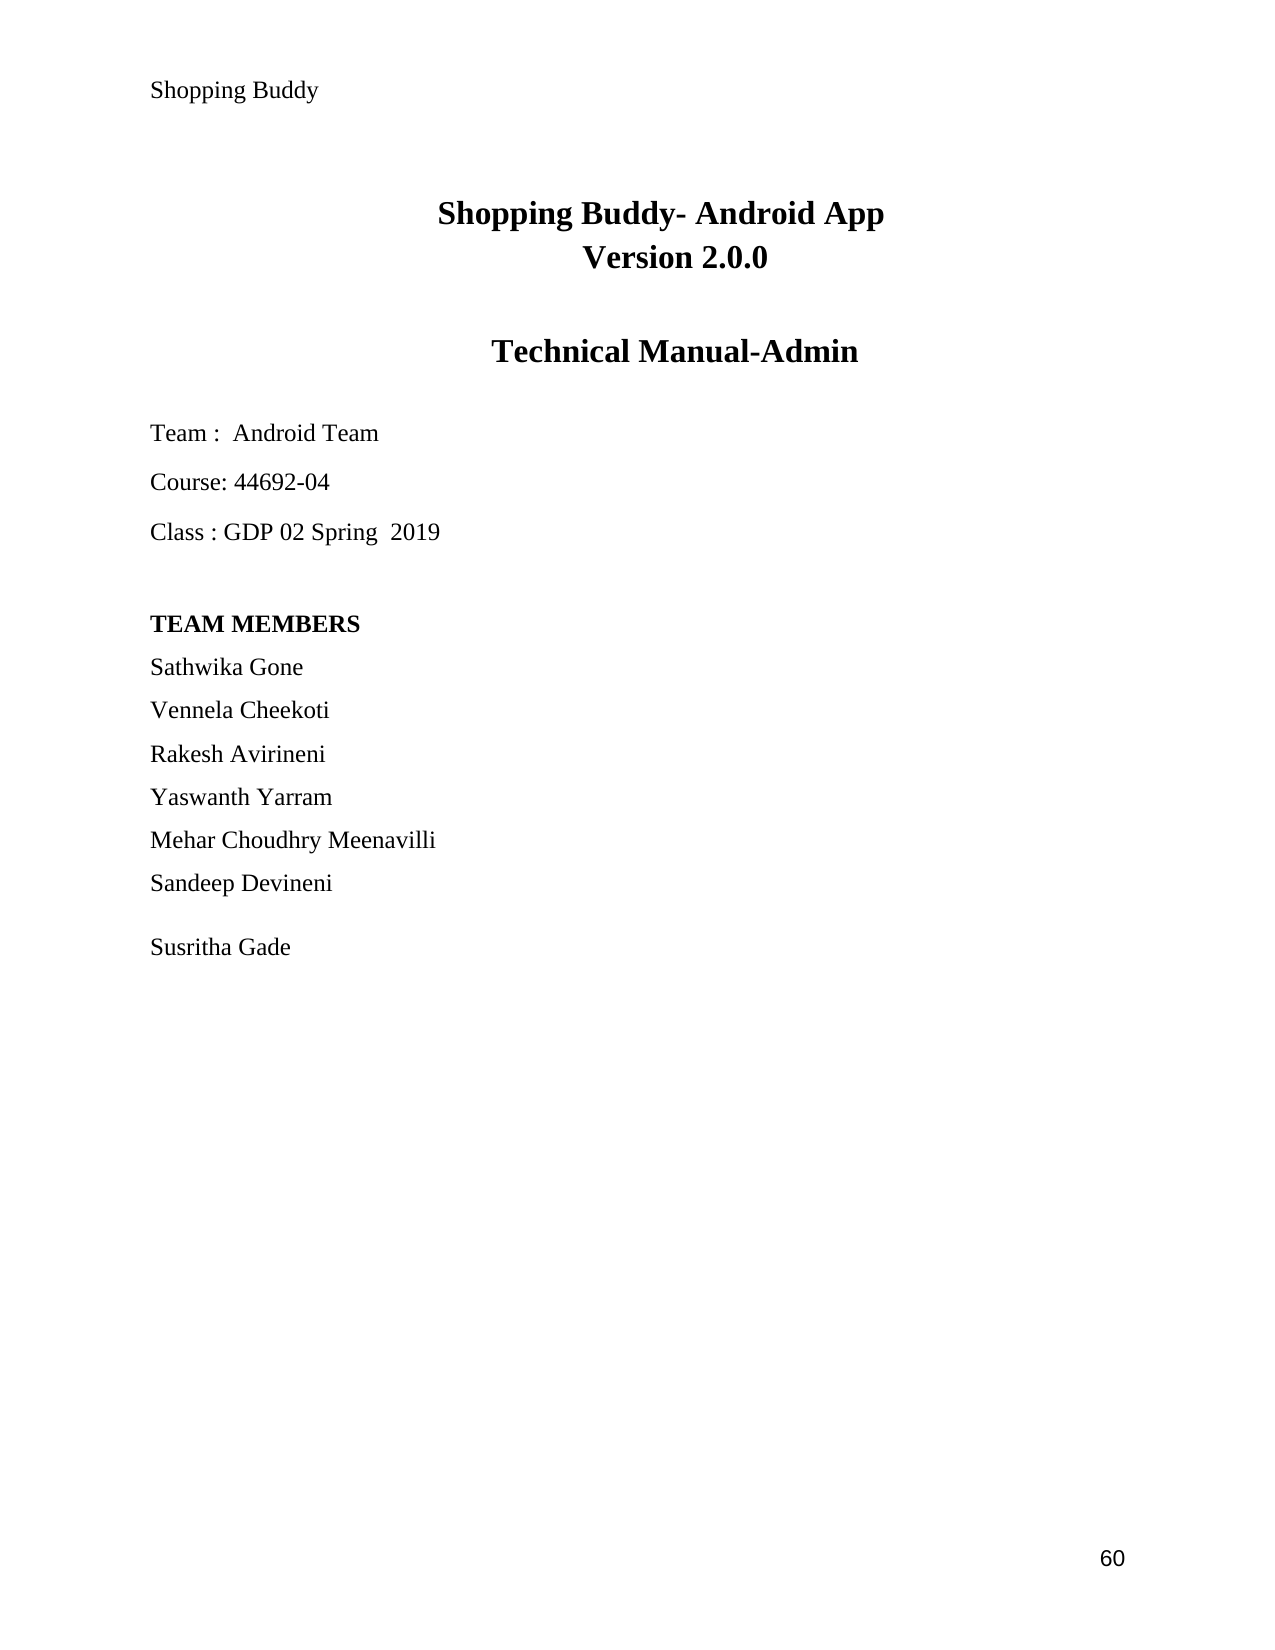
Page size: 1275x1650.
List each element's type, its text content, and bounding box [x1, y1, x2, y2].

text Yaswanth Yarram [150, 782, 1125, 811]
text Shopping Buddy- Android App [150, 193, 1125, 231]
text Sandeep Devineni [150, 868, 1125, 897]
subtitle Technical Manual-Admin [225, 331, 1125, 369]
title Class : GDP 02 Spring 2019 [150, 517, 1125, 546]
text Version 2.0.0 [225, 237, 1125, 276]
text Mehar Choudhry Meenavilli [150, 825, 1125, 854]
text TEAM MEMBERS Sathwika Gone Vennela Cheekoti Rakesh Avirineni [150, 609, 1125, 767]
text Susritha Gade [150, 932, 1125, 961]
title Course: 44692-04 [150, 467, 1125, 496]
title Team : Android Team [150, 418, 1125, 447]
